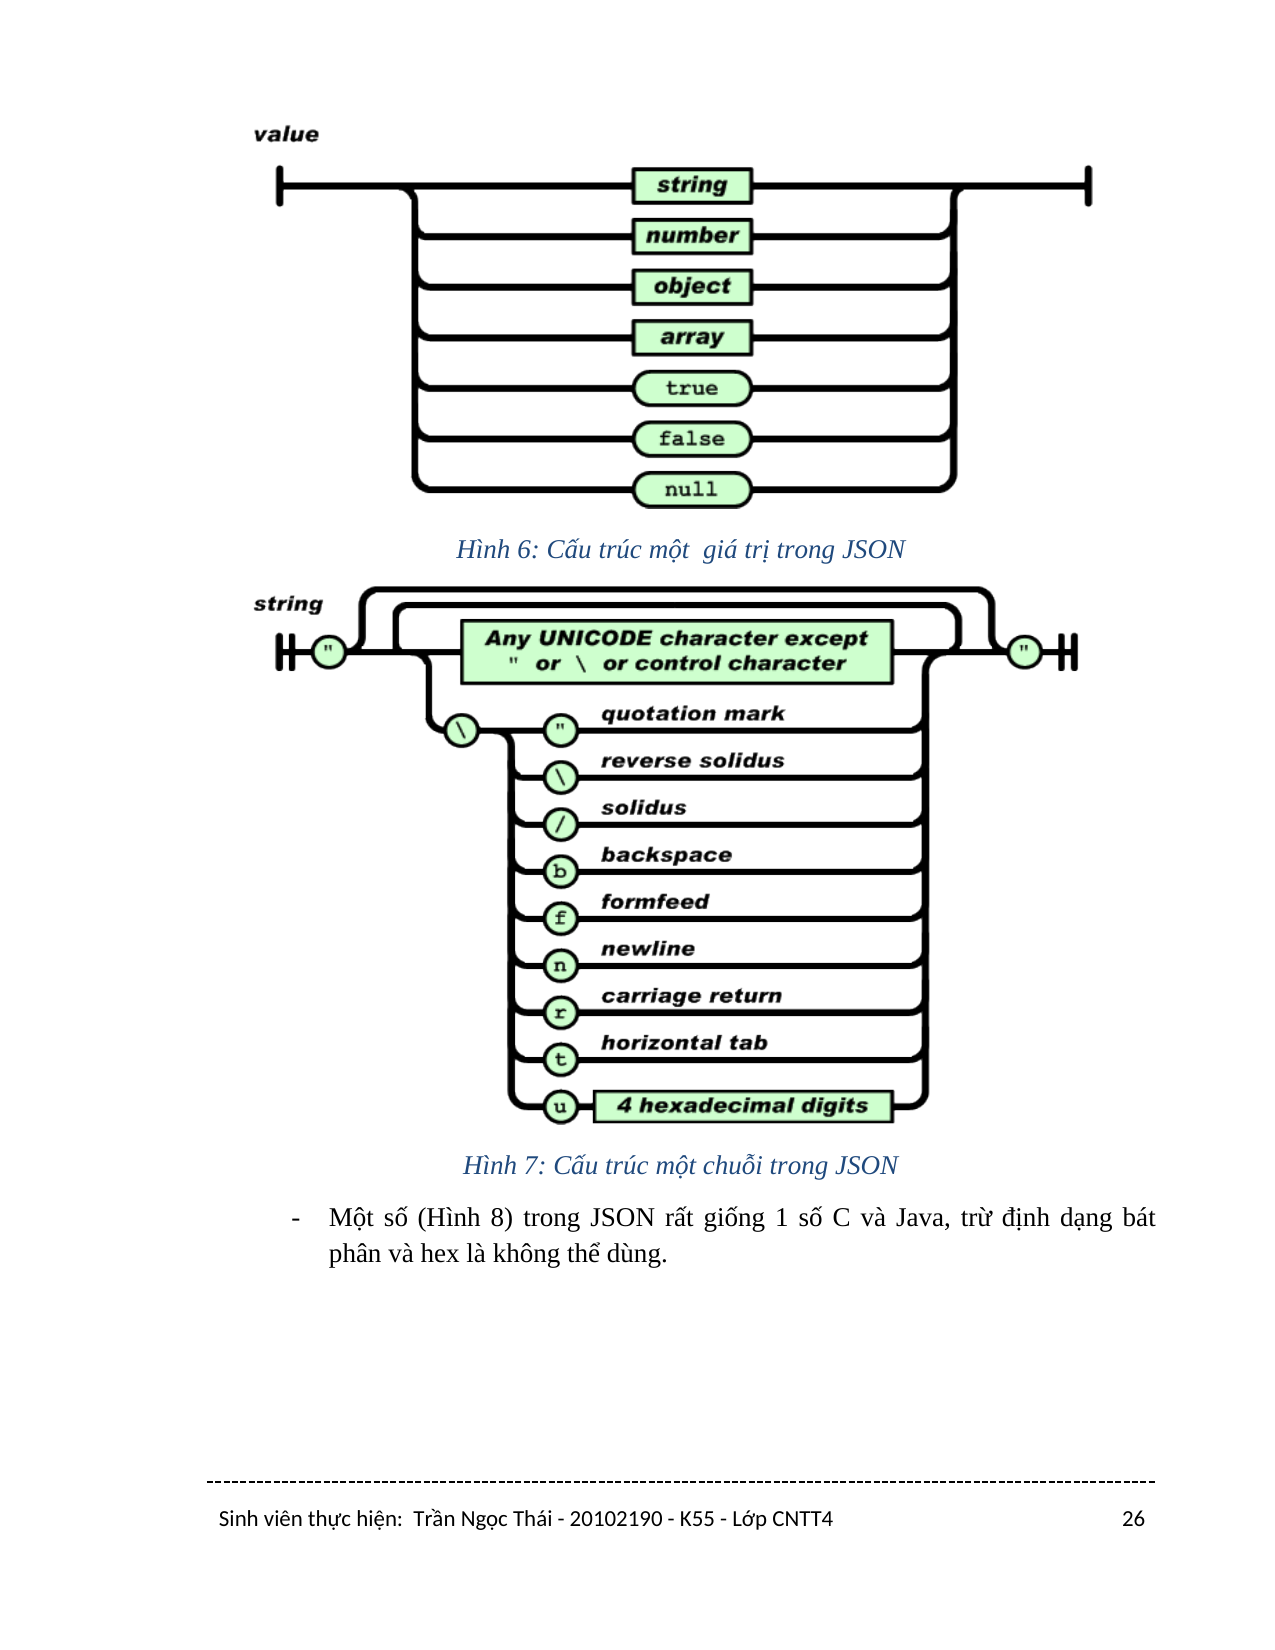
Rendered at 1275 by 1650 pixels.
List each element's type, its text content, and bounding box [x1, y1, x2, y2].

text Hình 6: Cấu trúc một giá trị trong JSON [207, 533, 1157, 564]
picture [253, 585, 1079, 1125]
text Hình 7: Cấu trúc một chuỗi trong JSON [207, 1149, 1157, 1180]
picture [253, 118, 1093, 509]
list Một số (Hình 8) trong JSON rất giống 1 số C và Java, trừ định dạng bát phân và hex là không thể dùng. [291, 1201, 1157, 1268]
